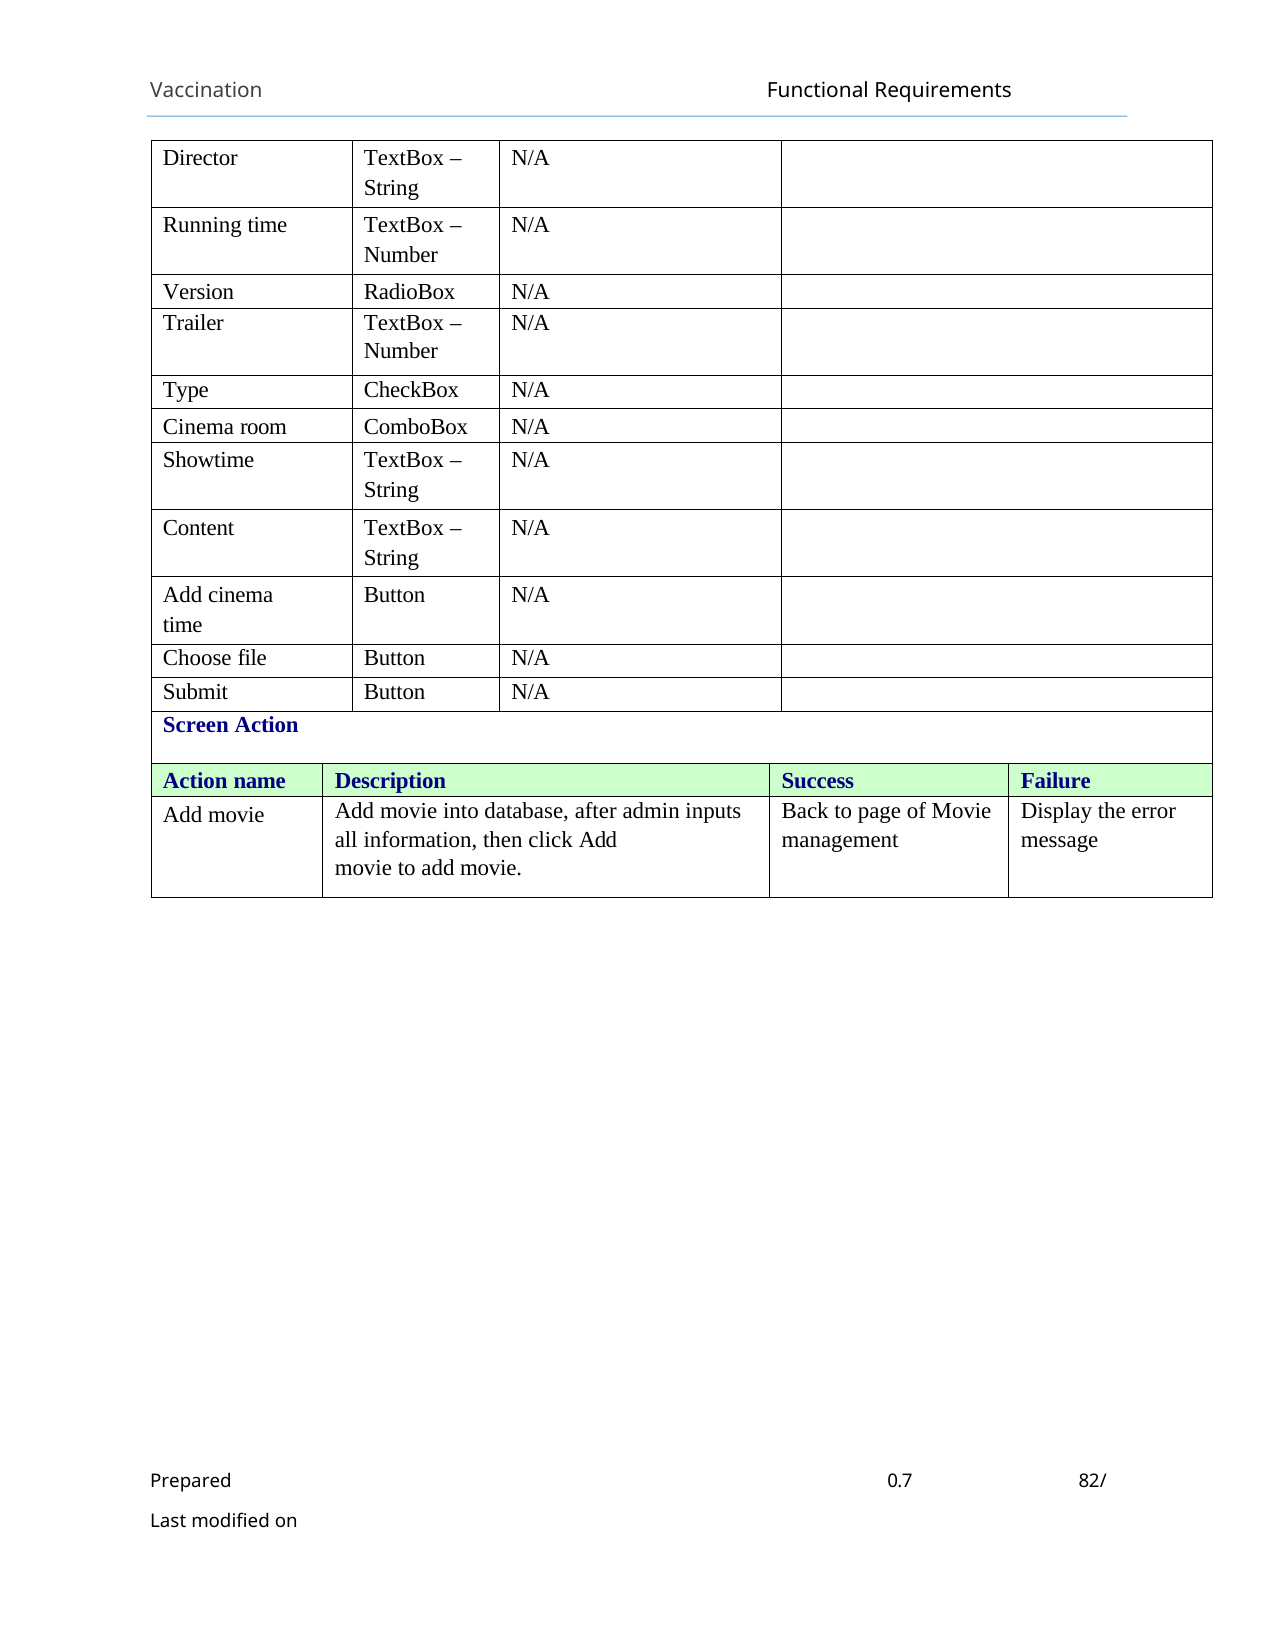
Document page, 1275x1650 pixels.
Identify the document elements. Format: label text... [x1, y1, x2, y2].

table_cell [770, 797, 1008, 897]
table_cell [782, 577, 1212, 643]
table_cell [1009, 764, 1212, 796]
table_cell N/A [500, 309, 781, 375]
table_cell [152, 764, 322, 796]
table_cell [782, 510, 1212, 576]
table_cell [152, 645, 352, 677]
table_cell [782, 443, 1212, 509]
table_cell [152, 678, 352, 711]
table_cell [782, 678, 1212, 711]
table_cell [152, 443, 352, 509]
table_cell RadioBox [353, 275, 499, 307]
table_cell CheckBox [353, 376, 499, 408]
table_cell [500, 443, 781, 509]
table_cell [782, 208, 1212, 274]
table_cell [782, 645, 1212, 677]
table_cell [782, 275, 1212, 307]
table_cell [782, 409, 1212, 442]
table_cell TextBox – Number [353, 208, 499, 274]
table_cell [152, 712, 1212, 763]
table_cell N/A [500, 208, 781, 274]
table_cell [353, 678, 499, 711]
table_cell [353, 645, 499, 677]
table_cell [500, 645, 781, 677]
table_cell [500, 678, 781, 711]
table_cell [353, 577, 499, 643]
table_cell N/A [500, 376, 781, 408]
table_cell Running time [152, 208, 352, 274]
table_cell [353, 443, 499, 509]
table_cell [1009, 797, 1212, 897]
table_cell Trailer [152, 309, 352, 375]
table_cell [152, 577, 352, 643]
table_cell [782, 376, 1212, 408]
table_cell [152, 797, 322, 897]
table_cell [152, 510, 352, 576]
table_cell N/A [500, 141, 781, 207]
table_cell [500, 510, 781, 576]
table_cell TextBox – String [353, 141, 499, 207]
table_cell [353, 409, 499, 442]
table_cell Type [152, 376, 352, 408]
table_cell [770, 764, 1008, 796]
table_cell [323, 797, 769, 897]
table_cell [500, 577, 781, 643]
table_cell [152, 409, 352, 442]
table_cell TextBox – Number [353, 309, 499, 375]
table_cell Version [152, 275, 352, 307]
table_cell N/A [500, 275, 781, 307]
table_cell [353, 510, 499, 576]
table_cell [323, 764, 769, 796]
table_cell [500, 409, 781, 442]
table_cell [782, 309, 1212, 375]
table_cell [782, 141, 1212, 207]
table_cell Director [152, 141, 352, 207]
